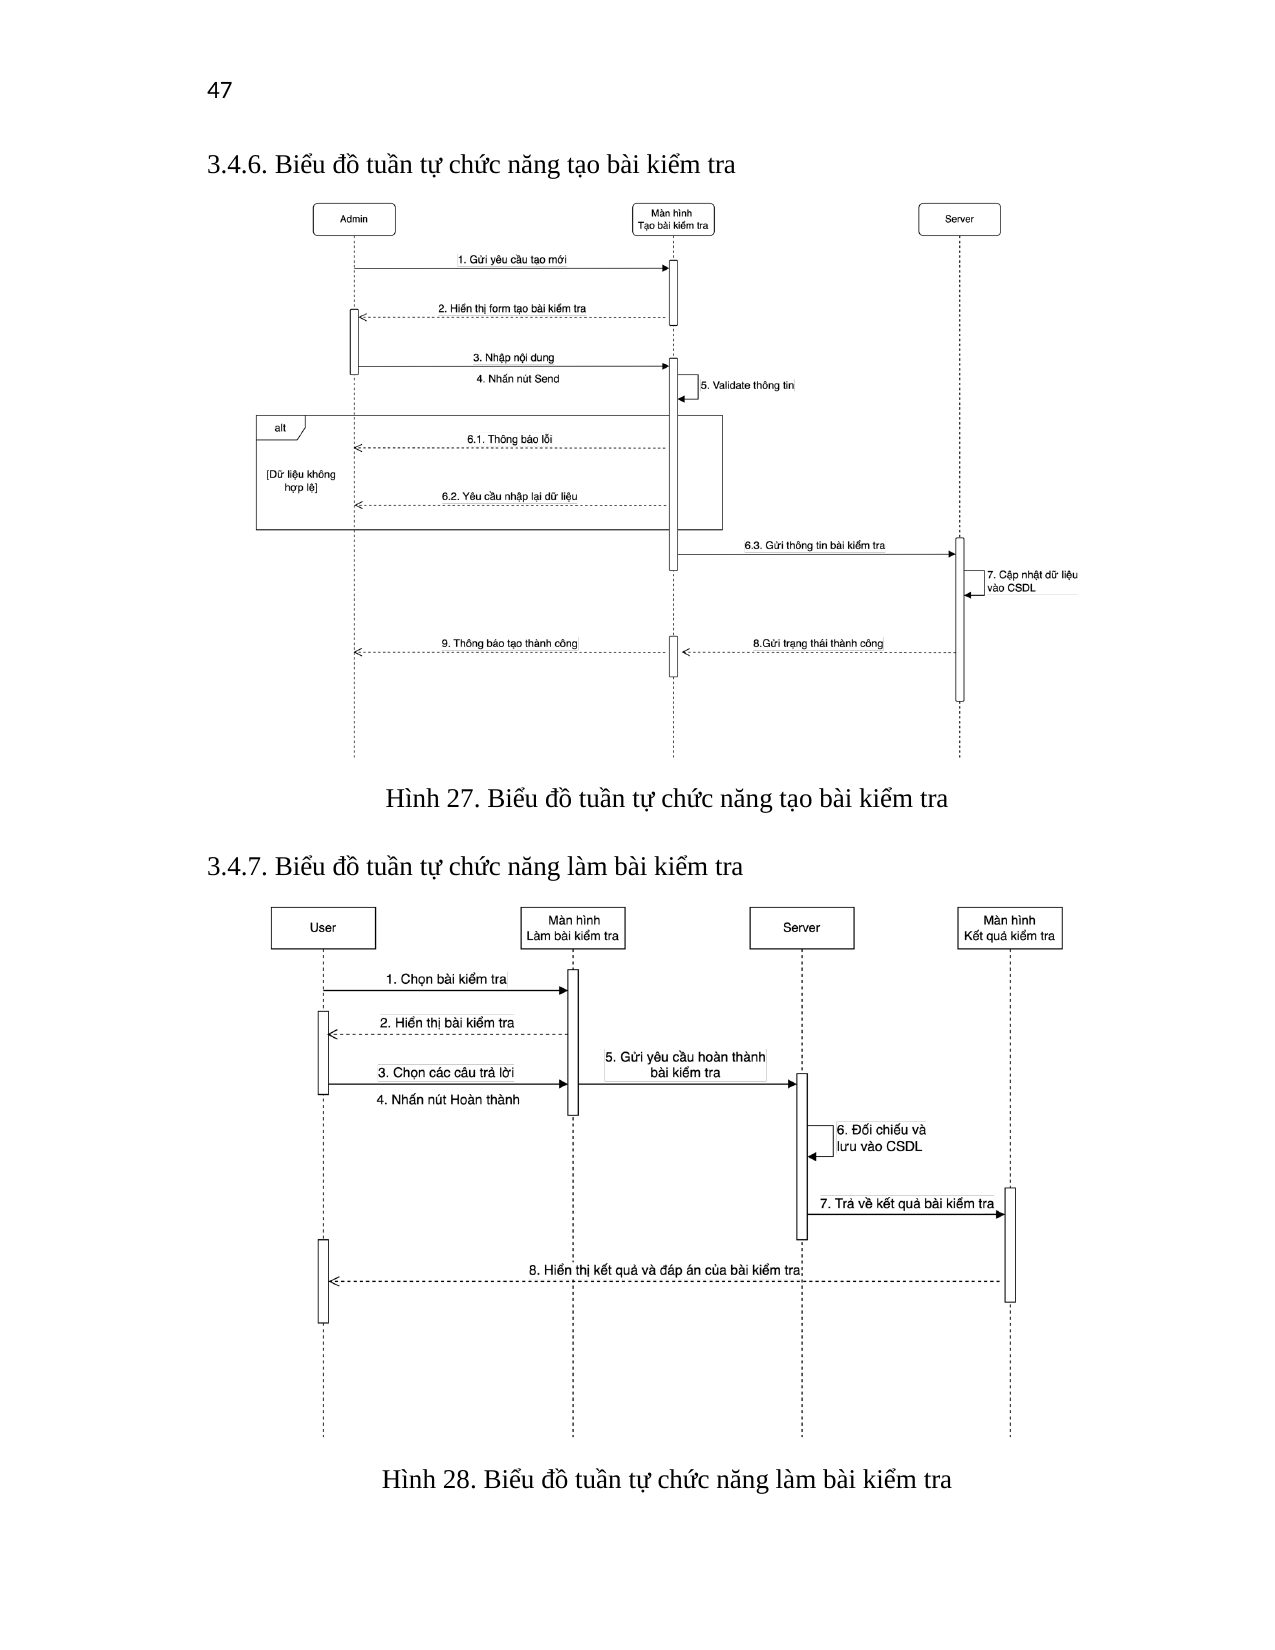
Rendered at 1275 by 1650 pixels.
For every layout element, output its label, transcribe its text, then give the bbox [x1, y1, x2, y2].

text Hình 28. Biểu đồ tuần tự chức năng làm bài kiểm tra [207, 1463, 1127, 1494]
subtitle 3.4.7. Biểu đồ tuần tự chức năng làm bài kiểm tra [207, 850, 1127, 881]
picture [261, 896, 1074, 1448]
picture [247, 194, 1087, 767]
text Hình 27. Biểu đồ tuần tự chức năng tạo bài kiểm tra [207, 782, 1127, 813]
subtitle 3.4.6. Biểu đồ tuần tự chức năng tạo bài kiểm tra [207, 148, 1127, 179]
